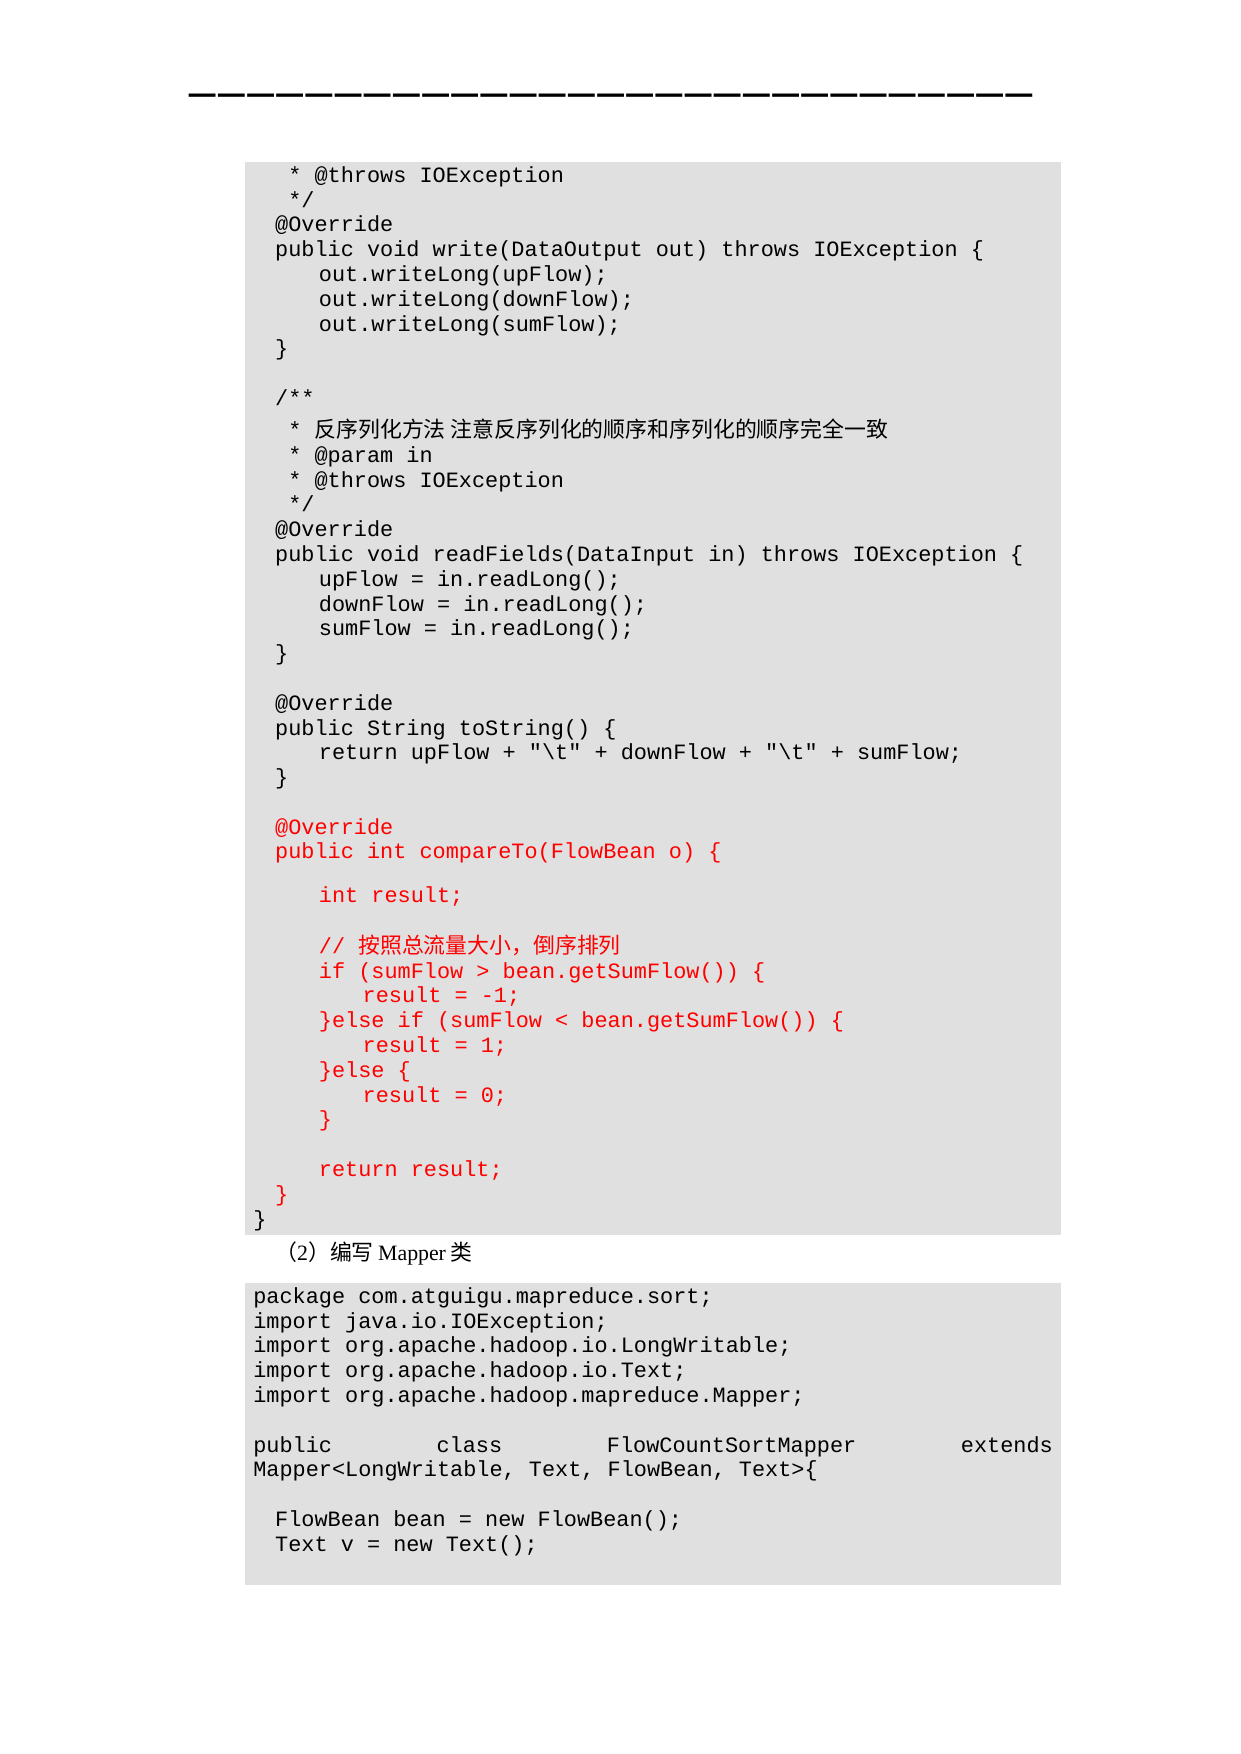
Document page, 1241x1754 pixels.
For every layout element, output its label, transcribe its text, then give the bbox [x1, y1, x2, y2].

text import org.apache.hadoop.mapreduce.Mapper; [245, 1384, 1061, 1409]
text import org.apache.hadoop.io.LongWritable; [245, 1335, 1061, 1359]
text upFlow = in.readLong(); [245, 568, 1061, 593]
text } [245, 1109, 1061, 1133]
text // 按照总流量大小，倒序排列 [245, 928, 1061, 960]
text downFlow = in.readLong(); [245, 593, 1061, 617]
text out.writeLong(upFlow); [245, 263, 1061, 288]
text */ [245, 189, 1061, 214]
text sumFlow = in.readLong(); [245, 617, 1061, 642]
text } [245, 642, 1061, 667]
text public String toString() { [245, 717, 1061, 741]
text * @param in [245, 444, 1061, 469]
text } [245, 1183, 1061, 1208]
text public void write(DataOutput out) throws IOException { [245, 238, 1061, 263]
text out.writeLong(sumFlow); [245, 313, 1061, 338]
text } [245, 1208, 1061, 1235]
text FlowBean bean = new FlowBean(); [245, 1508, 1061, 1533]
text public void readFields(DataInput in) throws IOException { [245, 543, 1061, 568]
text int result; [245, 884, 1061, 909]
text import java.io.IOException; [245, 1310, 1061, 1335]
text result = 1; [245, 1034, 1061, 1059]
text } [245, 338, 1061, 362]
text /** [245, 387, 1061, 412]
text （2）编写Mapper类 [187, 1235, 1053, 1267]
text if (sumFlow > bean.getSumFlow()) { [245, 960, 1061, 985]
text */ [245, 493, 1061, 518]
text }else if (sumFlow < bean.getSumFlow()) { [245, 1009, 1061, 1034]
text public int compareTo(FlowBean o) { [245, 841, 1061, 865]
text * 反序列化方法 注意反序列化的顺序和序列化的顺序完全一致 [245, 412, 1061, 444]
text Text v = new Text(); [245, 1533, 1061, 1558]
text @Override [245, 214, 1061, 238]
text * @throws IOException [245, 162, 1061, 189]
text @Override [245, 518, 1061, 543]
text import org.apache.hadoop.io.Text; [245, 1359, 1061, 1384]
text @Override [245, 692, 1061, 717]
text return result; [245, 1158, 1061, 1183]
text * @throws IOException [245, 469, 1061, 493]
text }else { [245, 1059, 1061, 1084]
text @Override [245, 816, 1061, 841]
text } [245, 766, 1061, 791]
text result = 0; [245, 1084, 1061, 1109]
text return upFlow + "\t" + downFlow + "\t" + sumFlow; [245, 741, 1061, 766]
text result = -1; [245, 985, 1061, 1009]
text package com.atguigu.mapreduce.sort; [245, 1283, 1061, 1310]
text public class FlowCountSortMapper extends Mapper<LongWritable, Text, FlowBean, Text>{ [245, 1434, 1061, 1483]
text out.writeLong(downFlow); [245, 288, 1061, 313]
